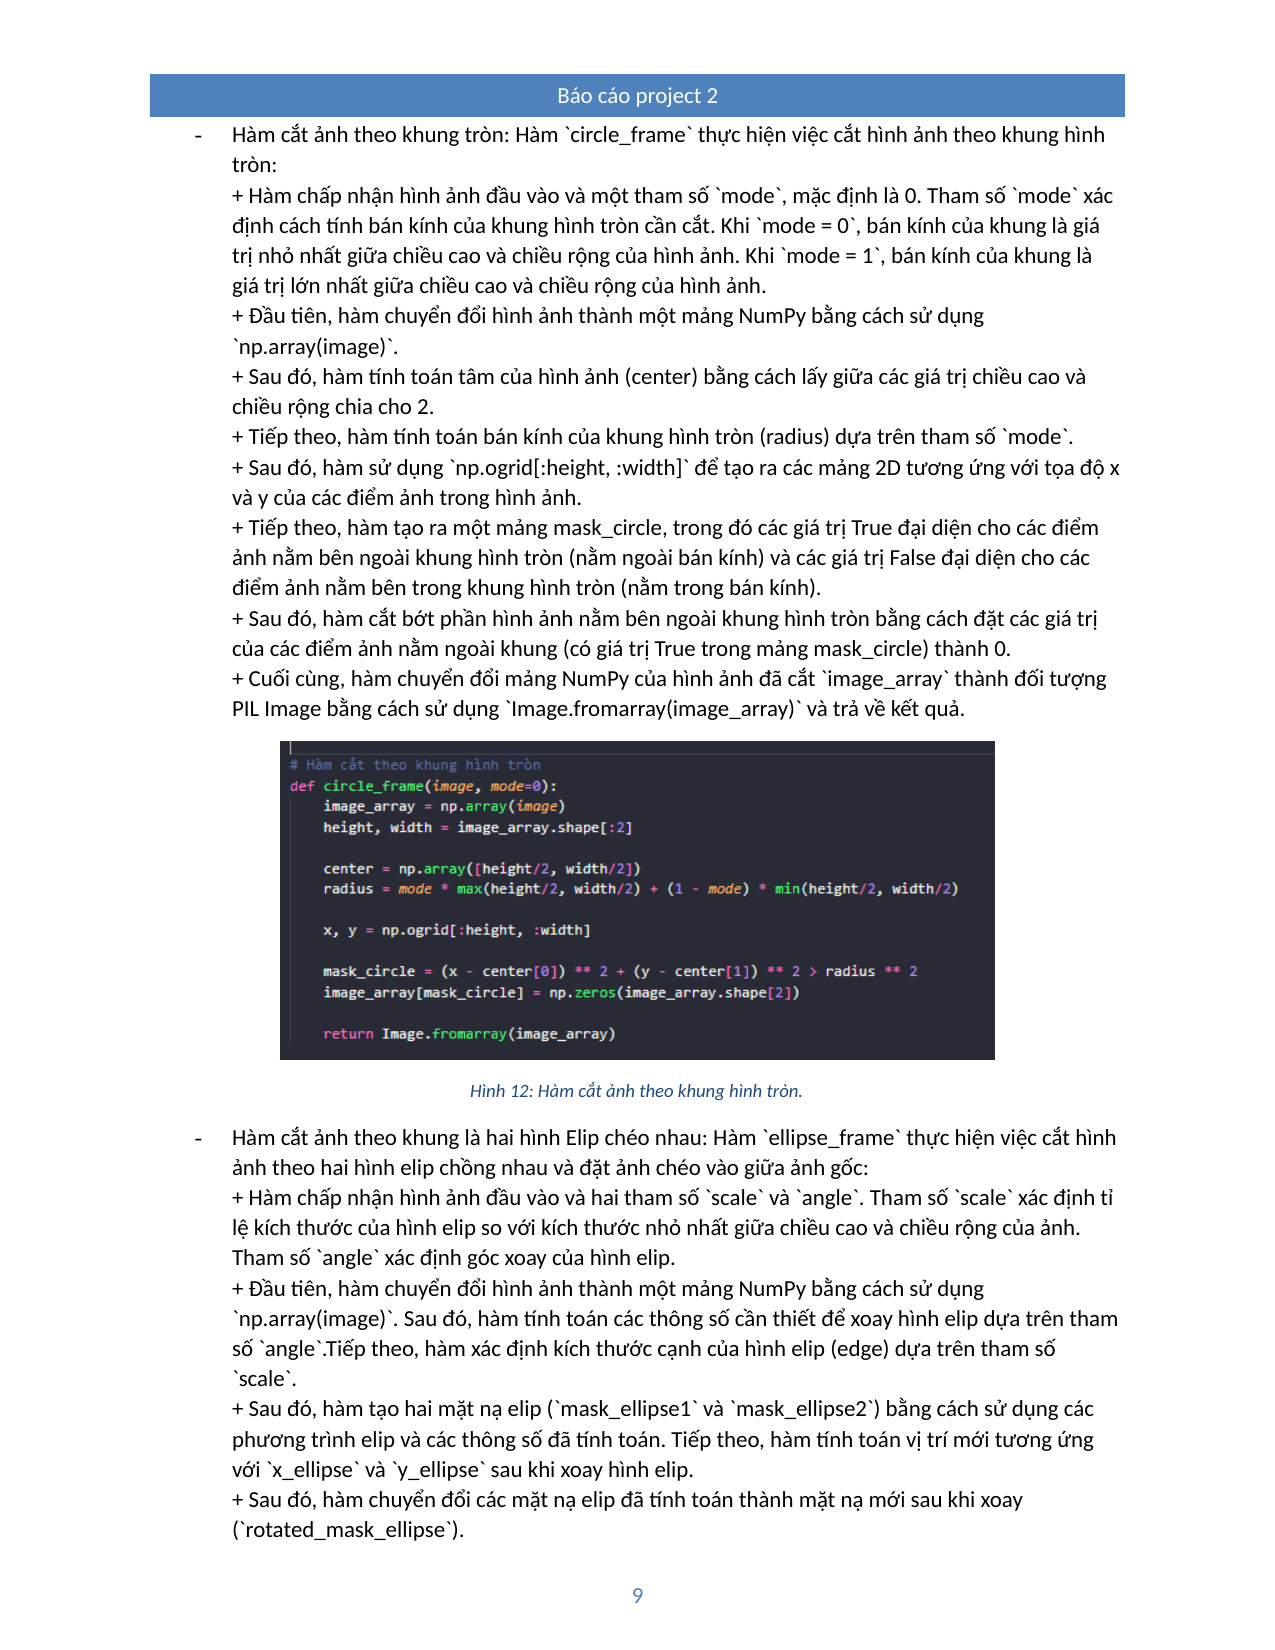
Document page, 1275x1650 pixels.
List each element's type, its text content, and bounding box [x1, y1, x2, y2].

list + Hàm chấp nhận hình ảnh đầu vào và hai tham số `scale` và `angle`. Tham số `scale` xác định tỉ lệ kích thước của hình elip so với kích thước nhỏ nhất giữa chiều cao và chiều rộng của ảnh. Tham số `angle` xác định góc xoay của hình elip. [232, 1183, 1125, 1271]
picture [280, 741, 995, 1060]
list + Sau đó, hàm cắt bớt phần hình ảnh nằm bên ngoài khung hình tròn bằng cách đặt các giá trị của các điểm ảnh nằm ngoài khung (có giá trị True trong mảng mask_circle) thành 0. [232, 604, 1125, 662]
list + Sau đó, hàm tính toán tâm của hình ảnh (center) bằng cách lấy giữa các giá trị chiều cao và chiều rộng chia cho 2. [232, 362, 1125, 420]
list Hàm cắt ảnh theo khung tròn: Hàm `circle_frame` thực hiện việc cắt hình ảnh theo khung hình tròn: [194, 117, 1125, 179]
list + Cuối cùng, hàm chuyển đổi mảng NumPy của hình ảnh đã cắt `image_array` thành đối tượng PIL Image bằng cách sử dụng `Image.fromarray(image_array)` và trả về kết quả. [232, 664, 1125, 722]
list + Đầu tiên, hàm chuyển đổi hình ảnh thành một mảng NumPy bằng cách sử dụng `np.array(image)`. [232, 302, 1125, 360]
list + Sau đó, hàm tạo hai mặt nạ elip (`mask_ellipse1` và `mask_ellipse2`) bằng cách sử dụng các phương trình elip và các thông số đã tính toán. Tiếp theo, hàm tính toán vị trí mới tương ứng với `x_ellipse` và `y_ellipse` sau khi xoay hình elip. [232, 1394, 1125, 1483]
list + Hàm chấp nhận hình ảnh đầu vào và một tham số `mode`, mặc định là 0. Tham số `mode` xác định cách tính bán kính của khung hình tròn cần cắt. Khi `mode = 0`, bán kính của khung là giá trị nhỏ nhất giữa chiều cao và chiều rộng của hình ảnh. Khi `mode = 1`, bán kính của khung là giá trị lớn nhất giữa chiều cao và chiều rộng của hình ảnh. [232, 181, 1125, 299]
list + Sau đó, hàm sử dụng `np.ogrid[:height, :width]` để tạo ra các mảng 2D tương ứng với tọa độ x và y của các điểm ảnh trong hình ảnh. [232, 453, 1125, 511]
list + Đầu tiên, hàm chuyển đổi hình ảnh thành một mảng NumPy bằng cách sử dụng `np.array(image)`. Sau đó, hàm tính toán các thông số cần thiết để xoay hình elip dựa trên tham số `angle`.Tiếp theo, hàm xác định kích thước cạnh của hình elip (edge) dựa trên tham số `scale`. [232, 1274, 1125, 1392]
list + Tiếp theo, hàm tạo ra một mảng mask_circle, trong đó các giá trị True đại diện cho các điểm ảnh nằm bên ngoài khung hình tròn (nằm ngoài bán kính) và các giá trị False đại diện cho các điểm ảnh nằm bên trong khung hình tròn (nằm trong bán kính). [232, 513, 1125, 602]
list Hàm cắt ảnh theo khung là hai hình Elip chéo nhau: Hàm `ellipse_frame` thực hiện việc cắt hình ảnh theo hai hình elip chồng nhau và đặt ảnh chéo vào giữa ảnh gốc: [194, 1123, 1125, 1181]
list + Tiếp theo, hàm tính toán bán kính của khung hình tròn (radius) dựa trên tham số `mode`. [232, 422, 1125, 451]
list + Sau đó, hàm chuyển đổi các mặt nạ elip đã tính toán thành mặt nạ mới sau khi xoay (`rotated_mask_ellipse`). [232, 1485, 1125, 1543]
